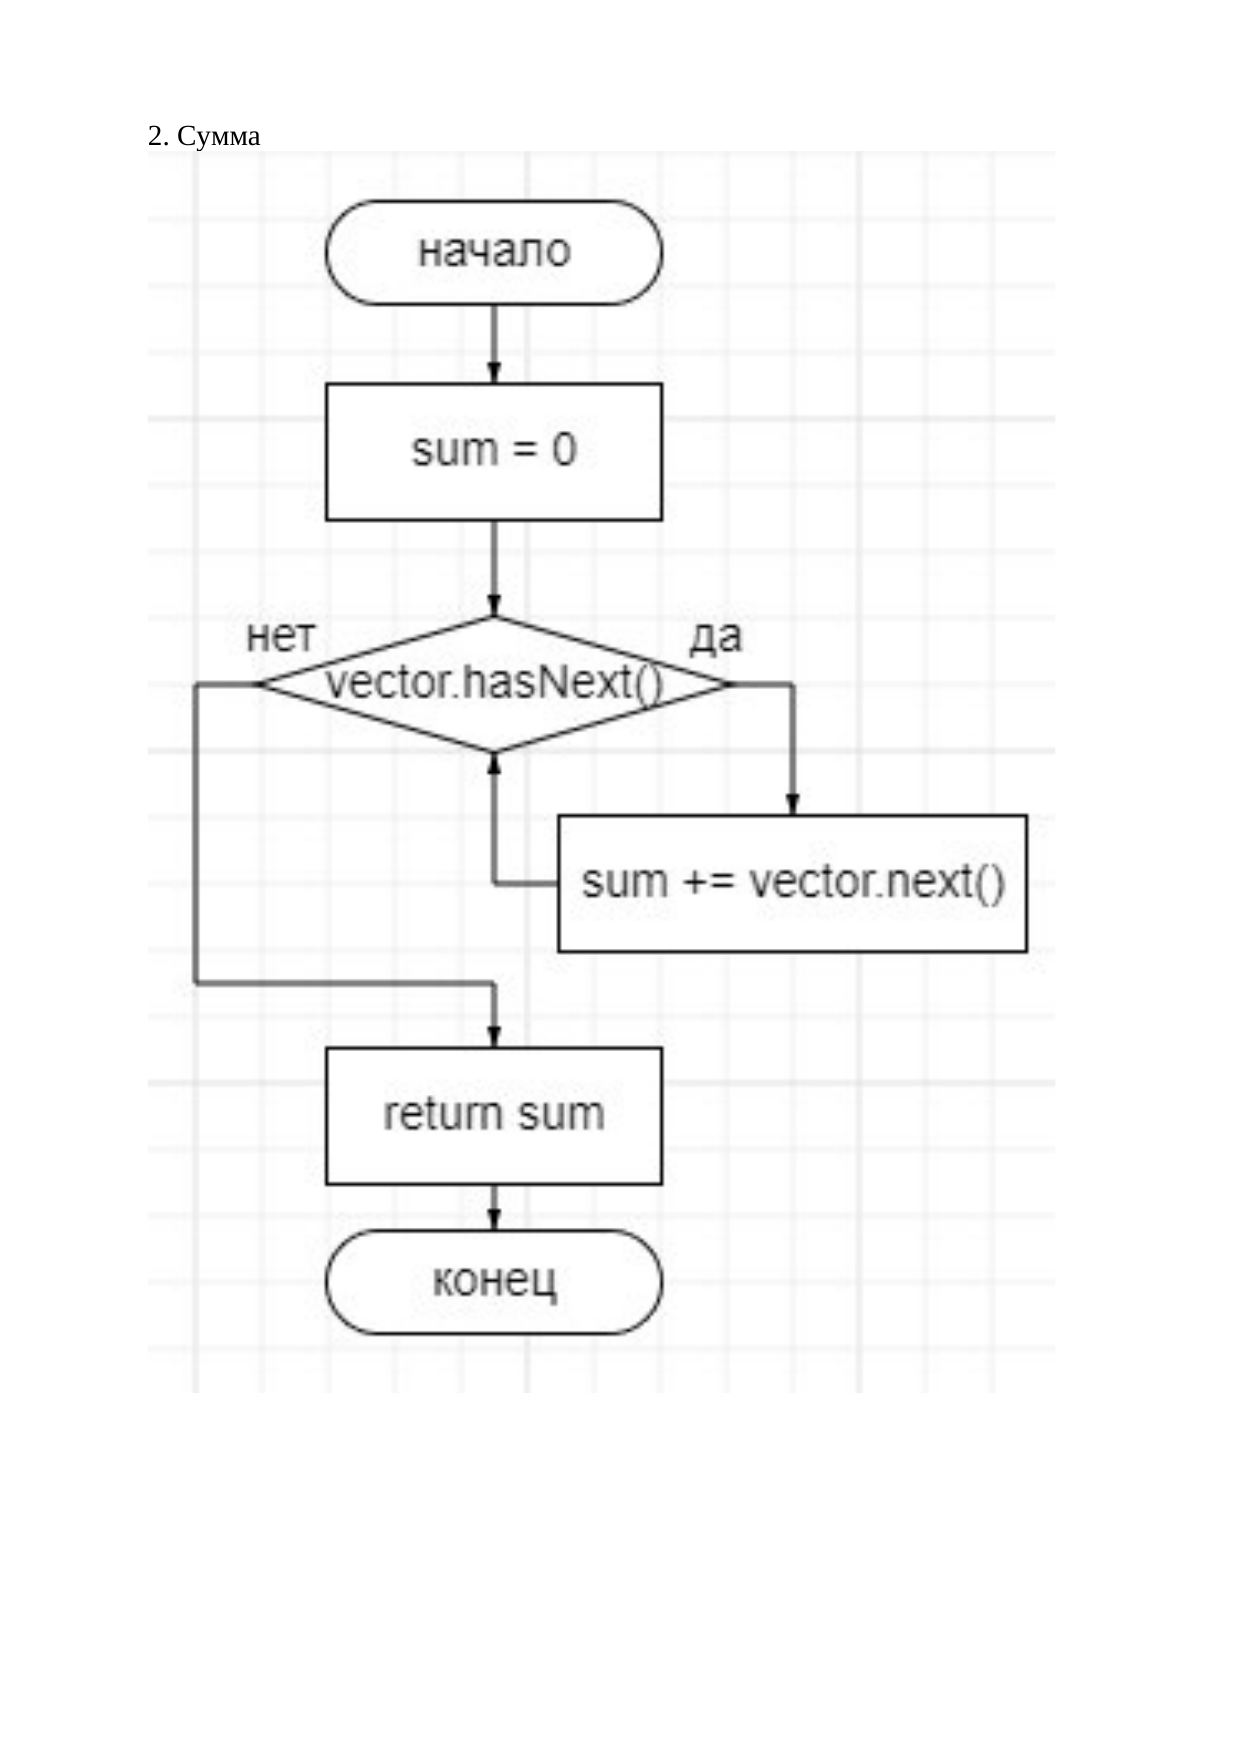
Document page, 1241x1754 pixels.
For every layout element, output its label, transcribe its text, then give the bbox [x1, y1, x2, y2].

text 2. Сумма [148, 118, 1152, 152]
picture [147, 151, 1056, 1393]
